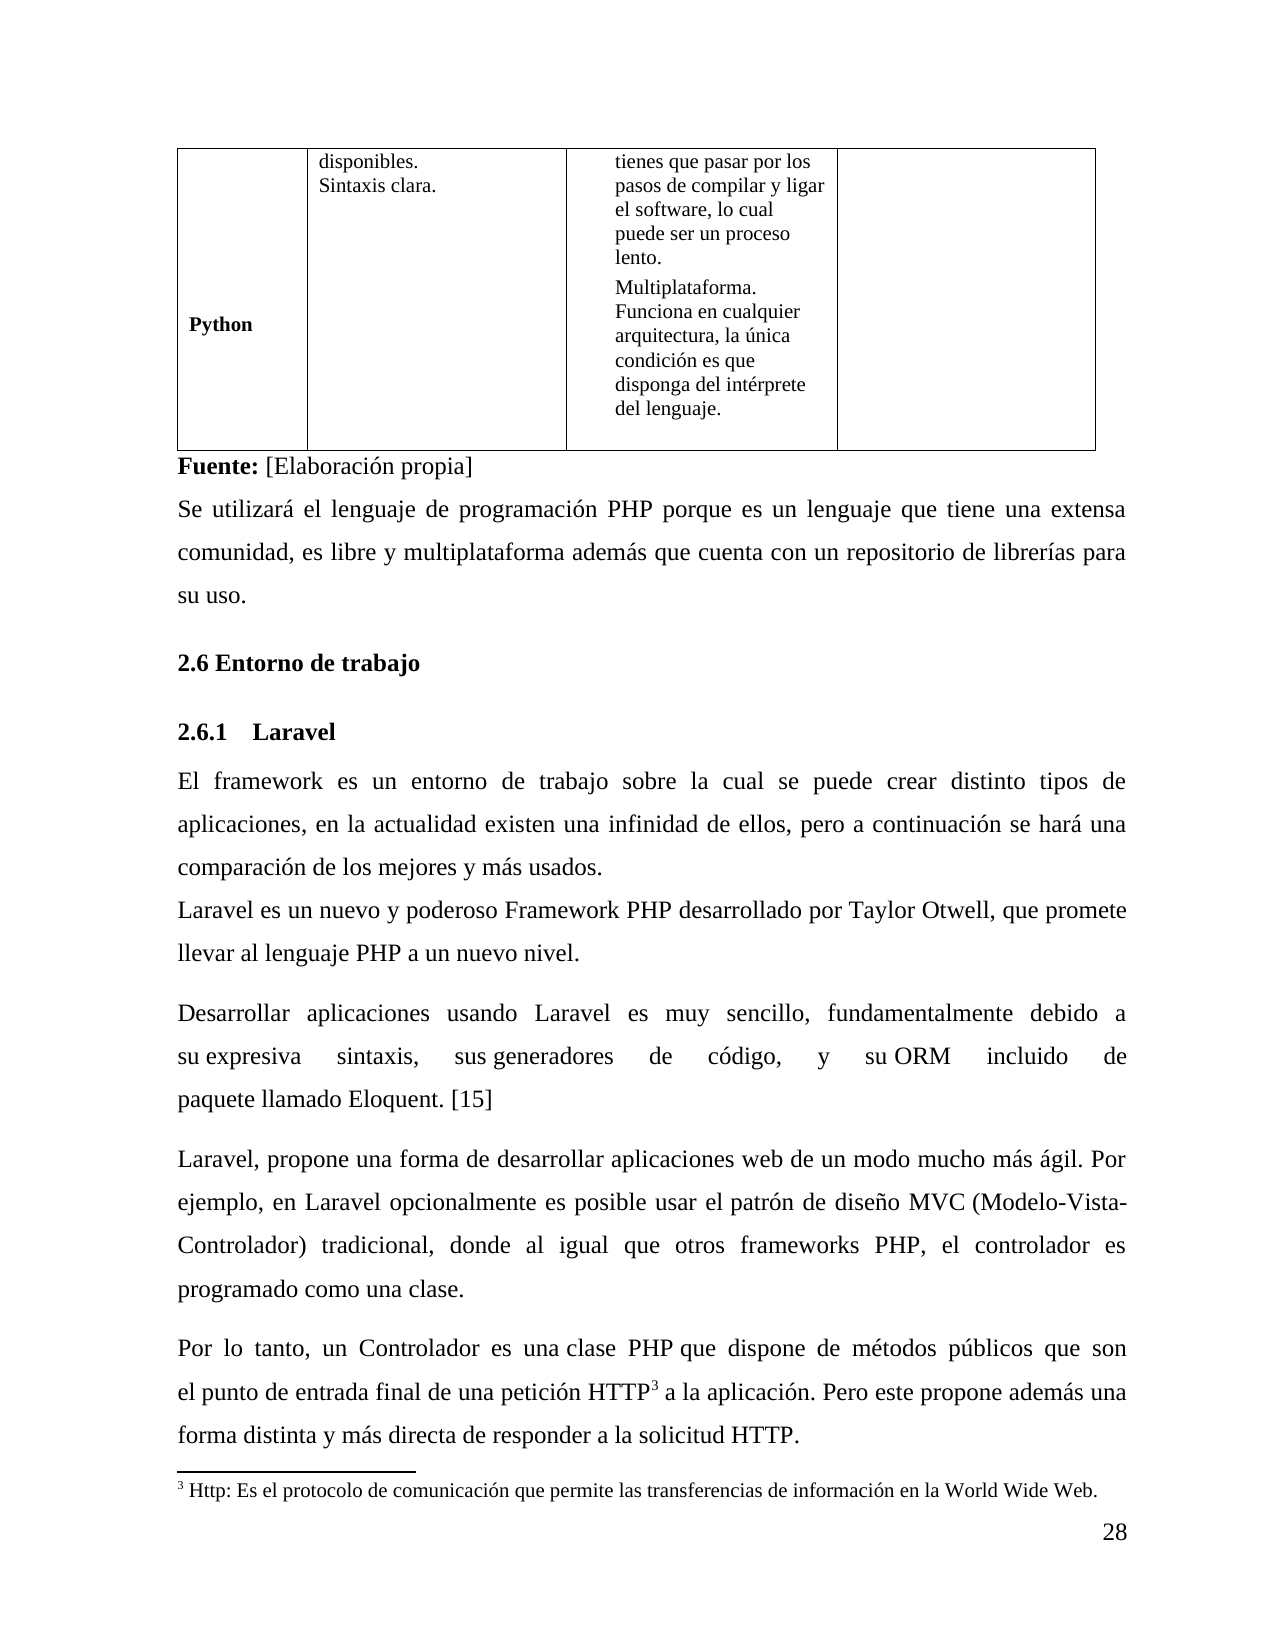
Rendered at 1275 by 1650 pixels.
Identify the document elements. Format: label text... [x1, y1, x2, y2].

subtitle Entorno de trabajo [177, 648, 1127, 677]
table_cell Python [178, 149, 307, 450]
text El framework es un entorno de trabajo sobre la cual se puede crear distinto tipos de aplicaciones, en la actualidad existen una infinidad de ellos, pero a continuación se hará una comparación de los mejores y más usados. [177, 766, 1127, 881]
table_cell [838, 149, 1095, 450]
text Laravel es un nuevo y poderoso Framework PHP desarrollado por Taylor Otwell, que promete llevar al lenguaje PHP a un nuevo nivel. [177, 895, 1127, 967]
text Por lo tanto, un Controlador es una clase PHP que dispone de métodos públicos que son el punto de entrada final de una petición HTTP a la aplicación. Pero este propone además una forma distinta y más directa de responder a la solicitud HTTP. [177, 1333, 1127, 1448]
text Se utilizará el lenguaje de programación PHP porque es un lenguaje que tiene una extensa comunidad, es libre y multiplataforma además que cuenta con un repositorio de librerías para su uso. [177, 494, 1127, 609]
subtitle Laravel [177, 717, 1127, 745]
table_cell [567, 149, 837, 450]
text Fuente: [Elaboración propia] [177, 451, 1127, 480]
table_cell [308, 149, 566, 450]
text Laravel, propone una forma de desarrollar aplicaciones web de un modo mucho más ágil. Por ejemplo, en Laravel opcionalmente es posible usar el patrón de diseño MVC (Modelo-Vista-Controlador) tradicional, donde al igual que otros frameworks PHP, el controlador es programado como una clase. [177, 1144, 1127, 1302]
text Desarrollar aplicaciones usando Laravel es muy sencillo, fundamentalmente debido a su expresiva sintaxis, sus generadores de código, y su ORM incluido de paquete llamado Eloquent. [15] [177, 998, 1127, 1113]
